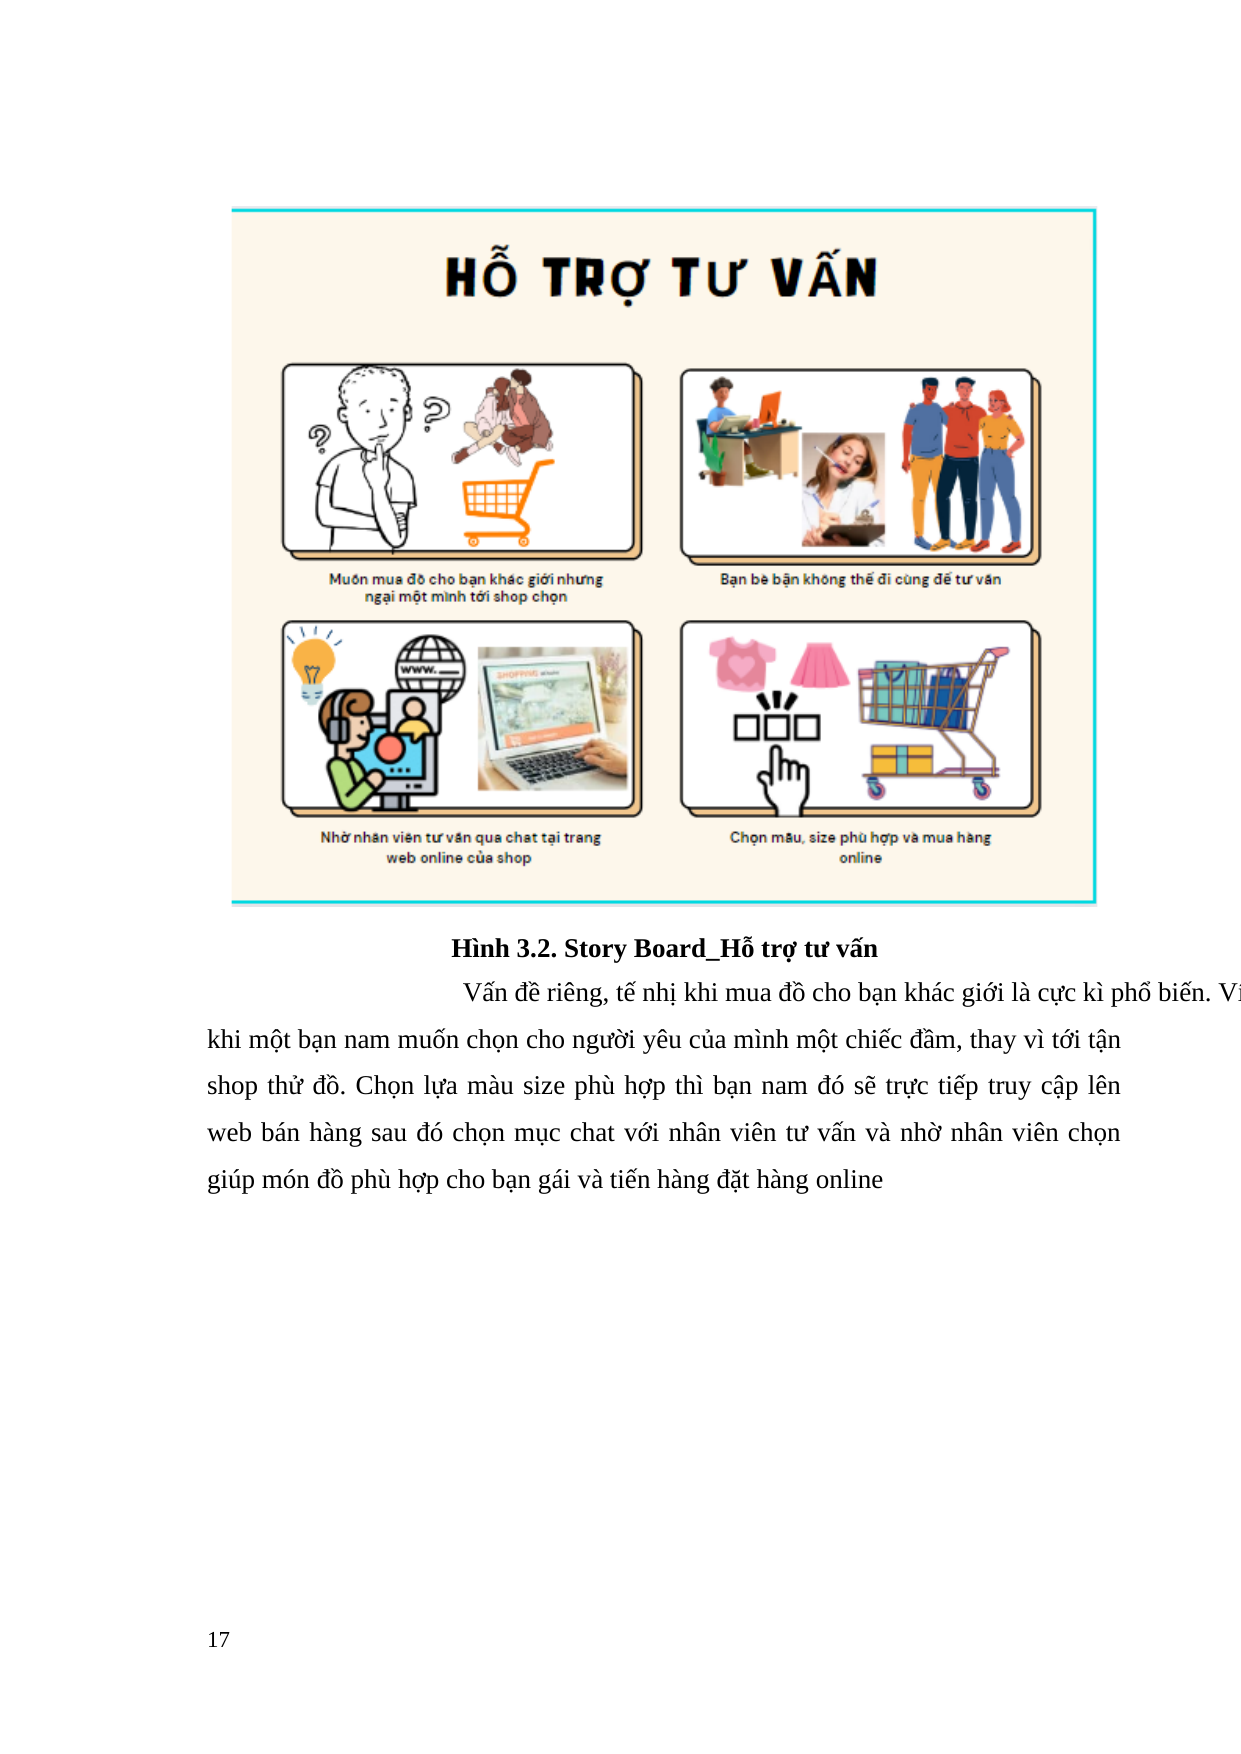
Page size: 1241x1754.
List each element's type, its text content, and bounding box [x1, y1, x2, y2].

picture [231, 206, 1098, 907]
text Vấn đề riêng, tế nhị khi mua đồ cho bạn khác giới là cực kì phổ biến. Ví dụ khi một bạn nam muốn chọn cho người yêu của mình một chiếc đầm, thay vì tới tận shop thử đồ. Chọn lựa màu size phù hợp thì bạn nam đó sẽ trực tiếp truy cập lên web bán hàng sau đó chọn mục chat với nhân viên tư vấn và nhờ nhân viên chọn giúp món đồ phù hợp cho bạn gái và tiến hàng đặt hàng online [207, 976, 1122, 1194]
text Hình 3.2. Story Board_Hỗ trợ tư vấn [207, 932, 1122, 963]
